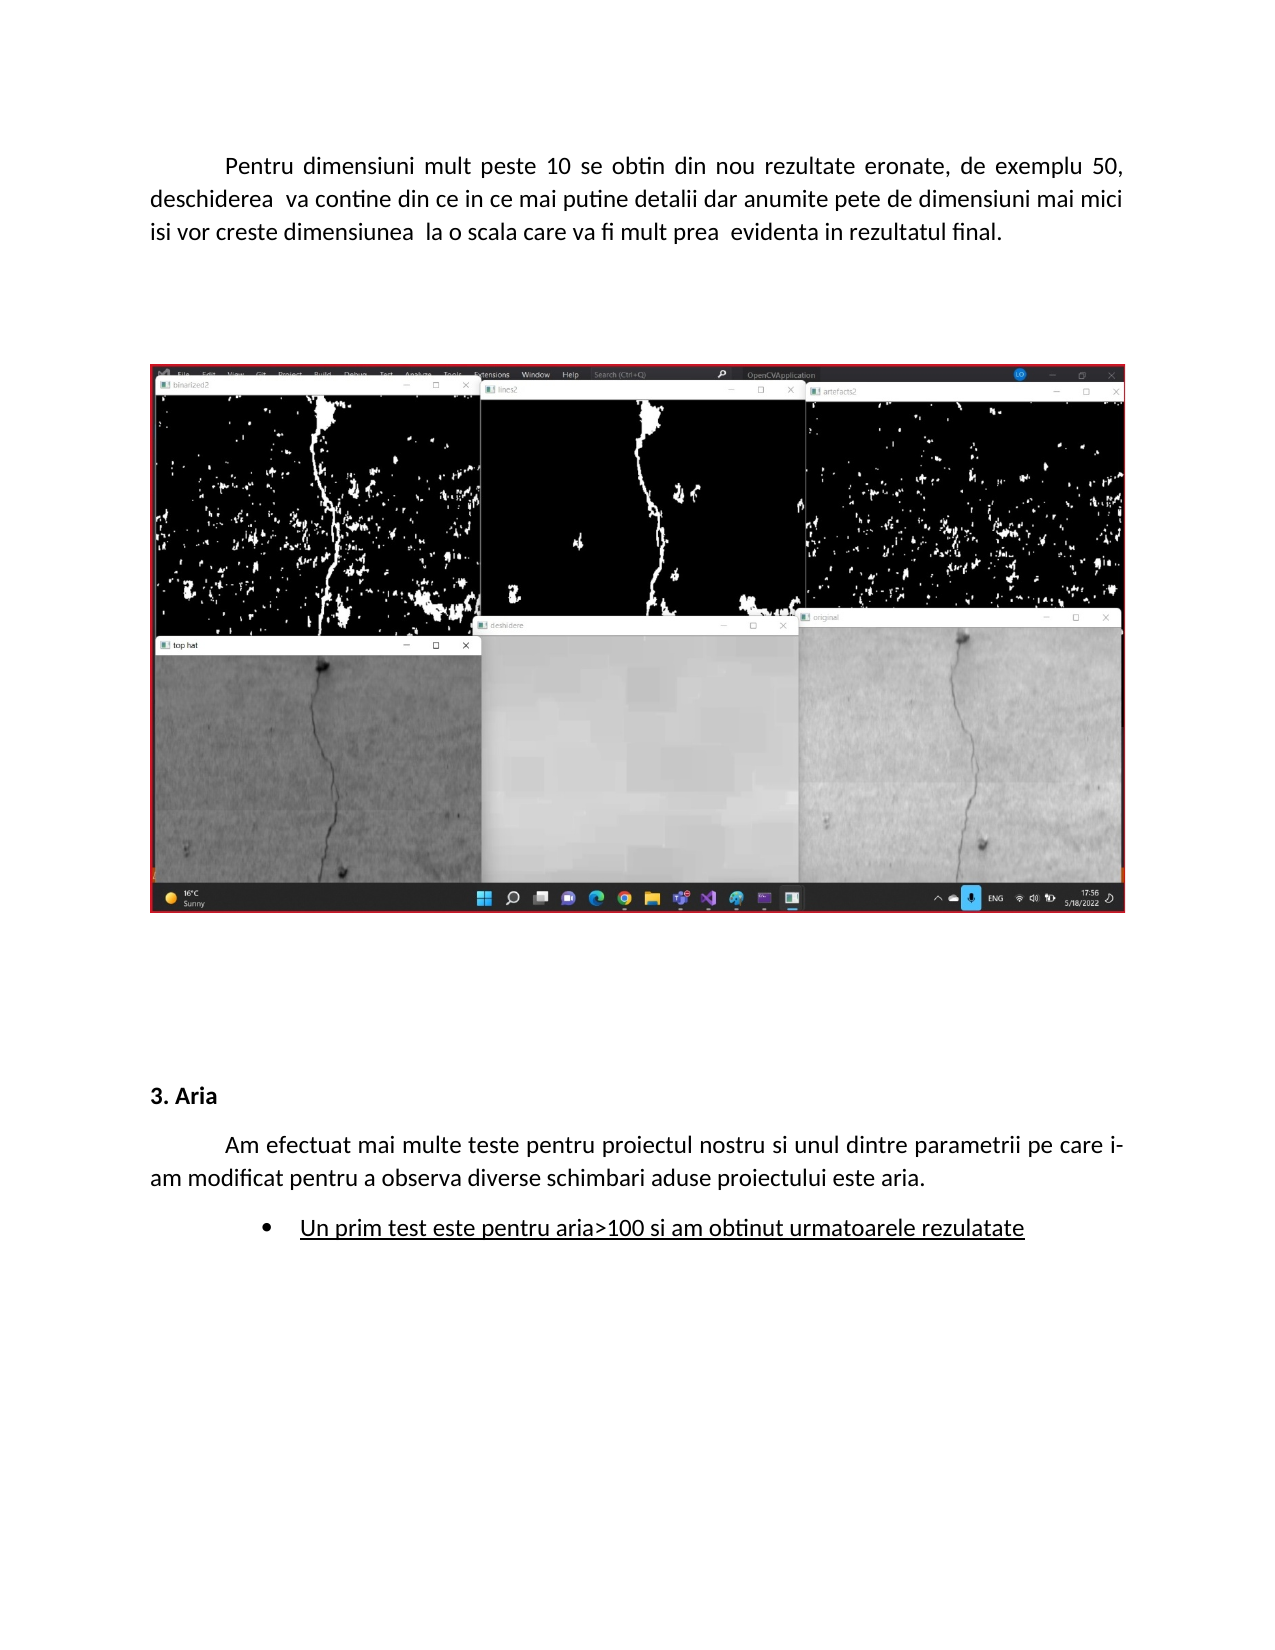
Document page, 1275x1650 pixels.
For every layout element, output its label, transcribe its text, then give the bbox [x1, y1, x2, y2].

text 3. Aria [150, 1080, 1125, 1110]
text Am efectuat mai multe teste pentru proiectul nostru si unul dintre parametrii pe care i-am modificat pentru a observa diverse schimbari aduse proiectului este aria. [150, 1129, 1125, 1193]
text Pentru dimensiuni mult peste 10 se obtin din nou rezultate eronate, de exemplu 50, deschiderea va contine din ce in ce mai putine detalii dar anumite pete de dimensiuni mai mici isi vor creste dimensiunea la o scala care va fi mult prea evidenta in rezultatul final. [150, 150, 1125, 246]
picture [150, 364, 1125, 913]
list Un prim test este pentru aria>100 si am obtinut urmatoarele rezulatate [262, 1212, 1125, 1242]
